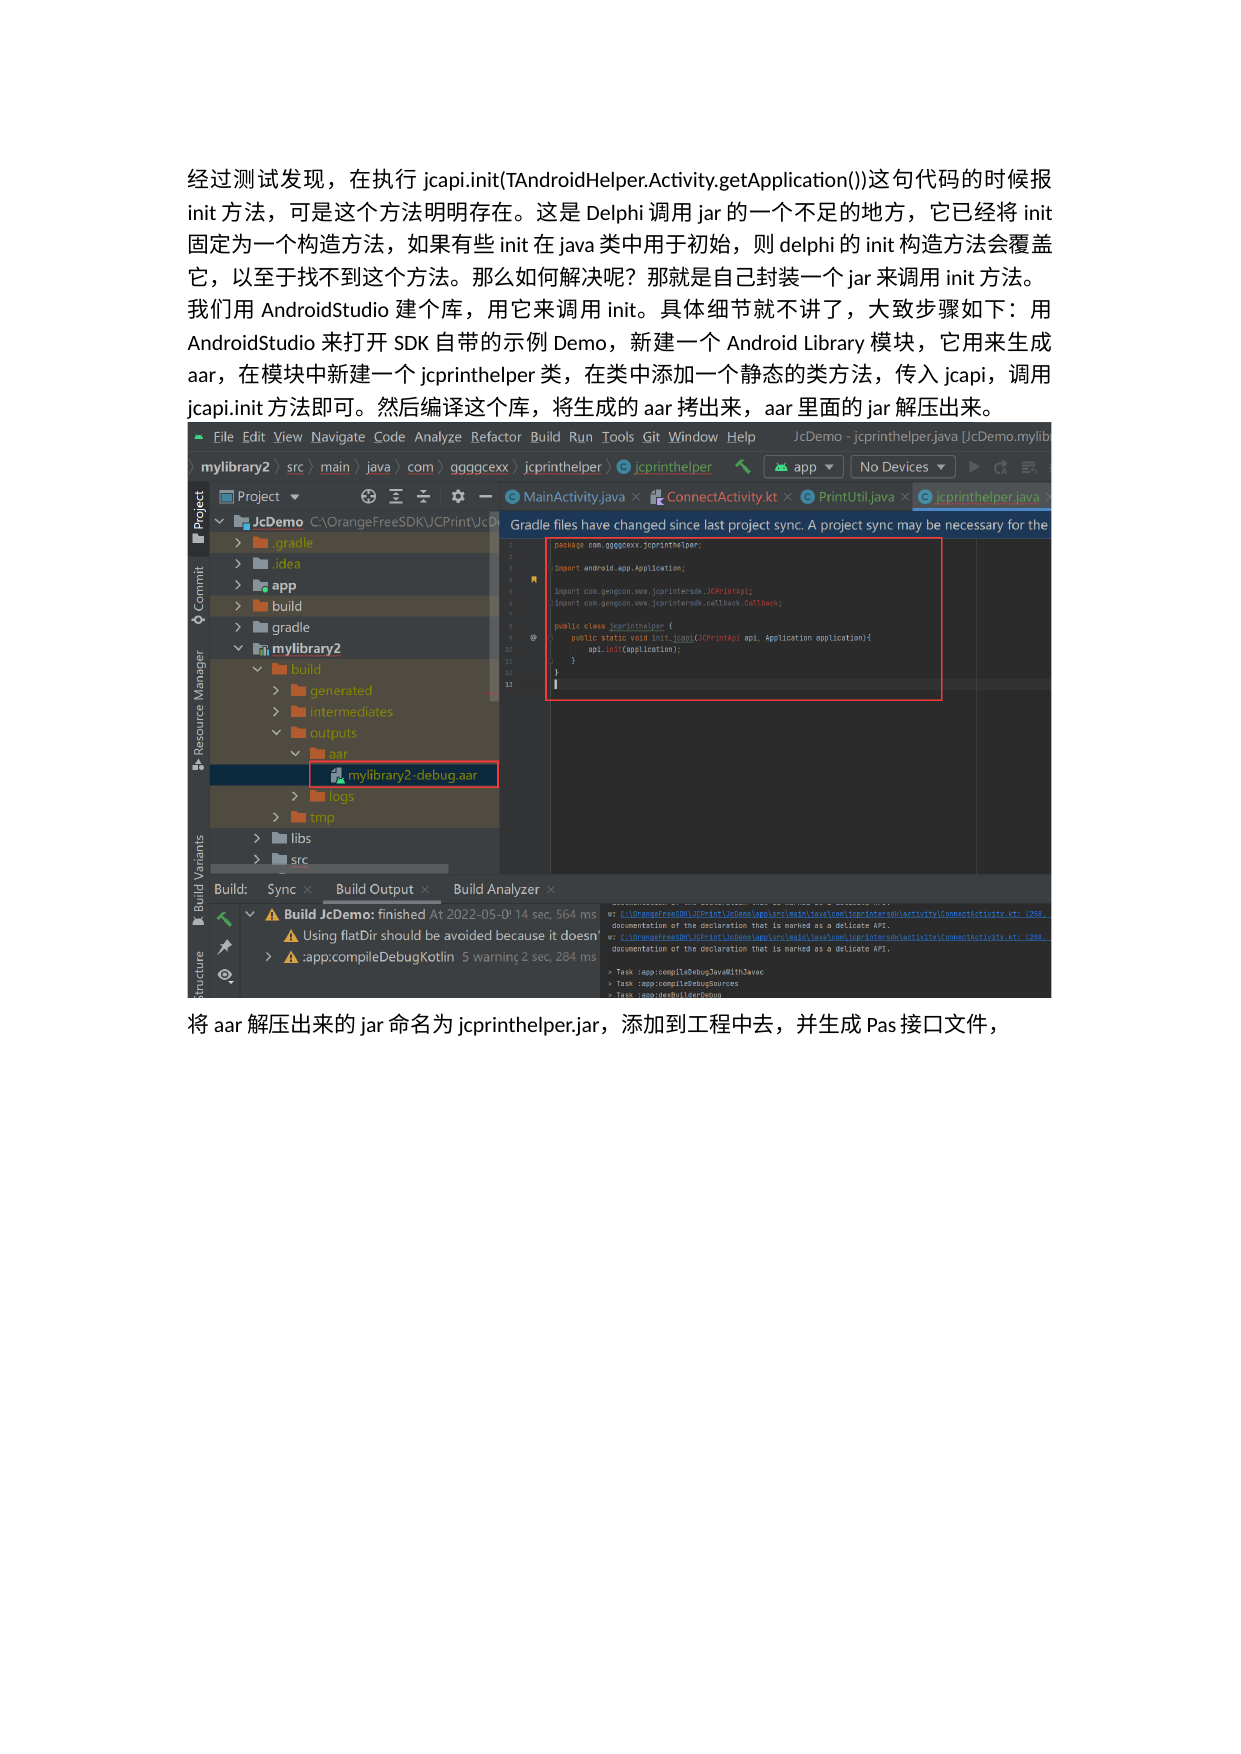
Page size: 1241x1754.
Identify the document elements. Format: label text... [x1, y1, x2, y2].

list 将aar解压出来的jar命名为jcprinthelper.jar，添加到工程中去，并生成Pas接口文件， [187, 1007, 1053, 1039]
list 经过测试发现，在执行jcapi.init(TAndroidHelper.Activity.getApplication())这句代码的时候报init方法，可是这个方法明明存在。这是Delphi调用jar的一个不足的地方，它已经将init固定为一个构造方法，如果有些init在java类中用于初始，则delphi的init构造方法会覆盖它，以至于找不到这个方法。那么如何解决呢？那就是自己封装一个jar来调用init方法。 [187, 162, 1053, 292]
picture [187, 422, 1052, 998]
list 我们用AndroidStudio建个库，用它来调用init。具体细节就不讲了，大致步骤如下：用AndroidStudio来打开SDK自带的示例Demo，新建一个Android Library模块，它用来生成aar，在模块中新建一个jcprinthelper类，在类中添加一个静态的类方法，传入jcapi，调用jcapi.init方法即可。然后编译这个库，将生成的aar拷出来，aar里面的jar解压出来。 [187, 292, 1053, 422]
